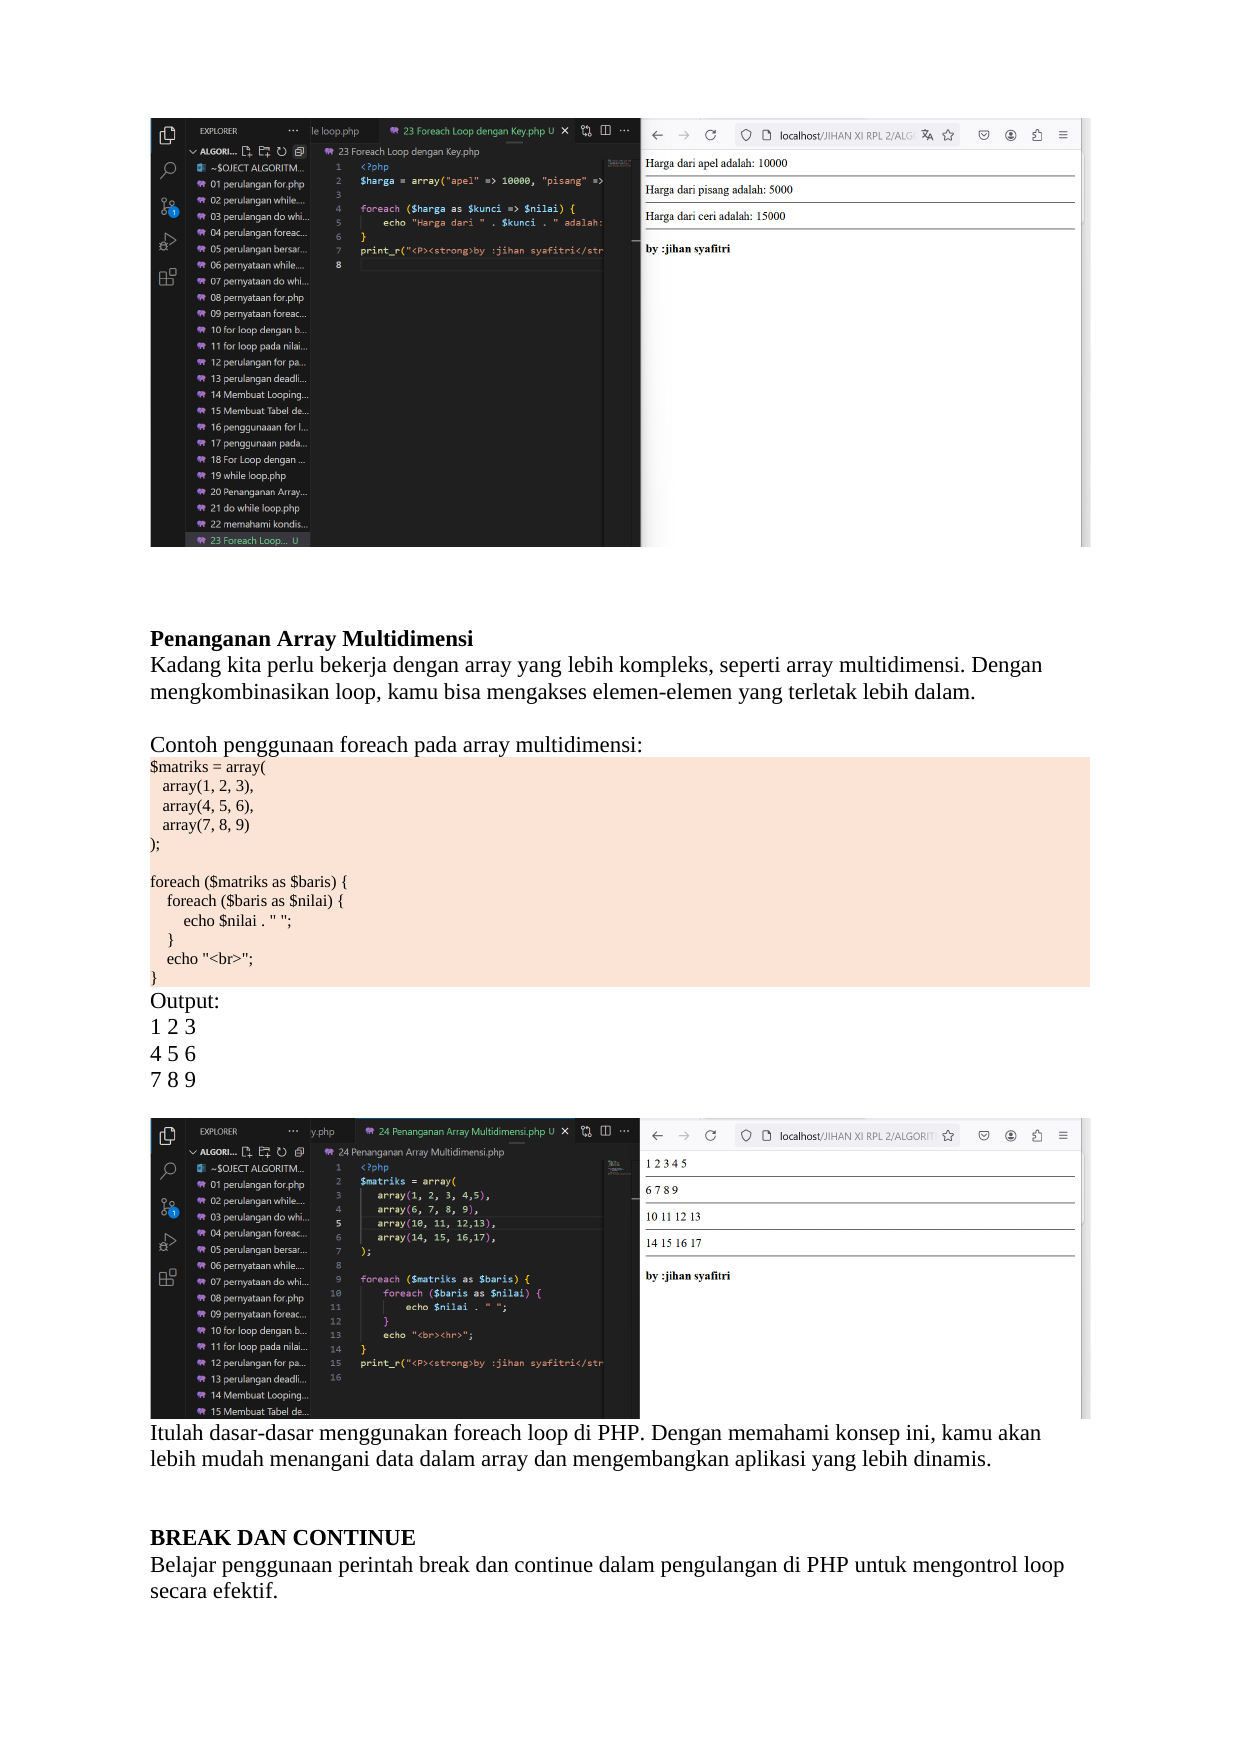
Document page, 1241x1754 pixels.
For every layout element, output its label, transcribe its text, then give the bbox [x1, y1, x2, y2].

text ); [150, 834, 1090, 853]
picture [150, 118, 1091, 547]
text foreach ($baris as $nilai) { [150, 891, 1090, 910]
text Penanganan Array Multidimensi [150, 625, 1090, 652]
text Kadang kita perlu bekerja dengan array yang lebih kompleks, seperti array multidimensi. Dengan mengkombinasikan loop, kamu bisa mengakses elemen-elemen yang terletak lebih dalam. [150, 652, 1090, 704]
text echo $nilai . " "; [150, 910, 1090, 929]
text } [150, 929, 1090, 949]
picture [150, 1118, 1091, 1419]
text 4 5 6 [150, 1040, 1090, 1066]
text array(4, 5, 6), [150, 795, 1090, 814]
text BREAK DAN CONTINUE [150, 1524, 1090, 1551]
text array(7, 8, 9) [150, 814, 1090, 834]
text } [150, 968, 1090, 987]
text foreach ($matriks as $baris) { [150, 872, 1090, 891]
text array(1, 2, 3), [150, 776, 1090, 795]
text echo "<br>"; [150, 949, 1090, 968]
text 7 8 9 [150, 1066, 1090, 1092]
text Itulah dasar-dasar menggunakan foreach loop di PHP. Dengan memahami konsep ini, kamu akan lebih mudah menangani data dalam array dan mengembangkan aplikasi yang lebih dinamis. [150, 1419, 1090, 1472]
text Belajar penggunaan perintah break dan continue dalam pengulangan di PHP untuk mengontrol loop secara efektif. [150, 1551, 1090, 1603]
text $matriks = array( [150, 757, 1090, 776]
text 1 2 3 [150, 1013, 1090, 1040]
text Contoh penggunaan foreach pada array multidimensi: [150, 731, 1090, 757]
text Output: [150, 987, 1090, 1013]
